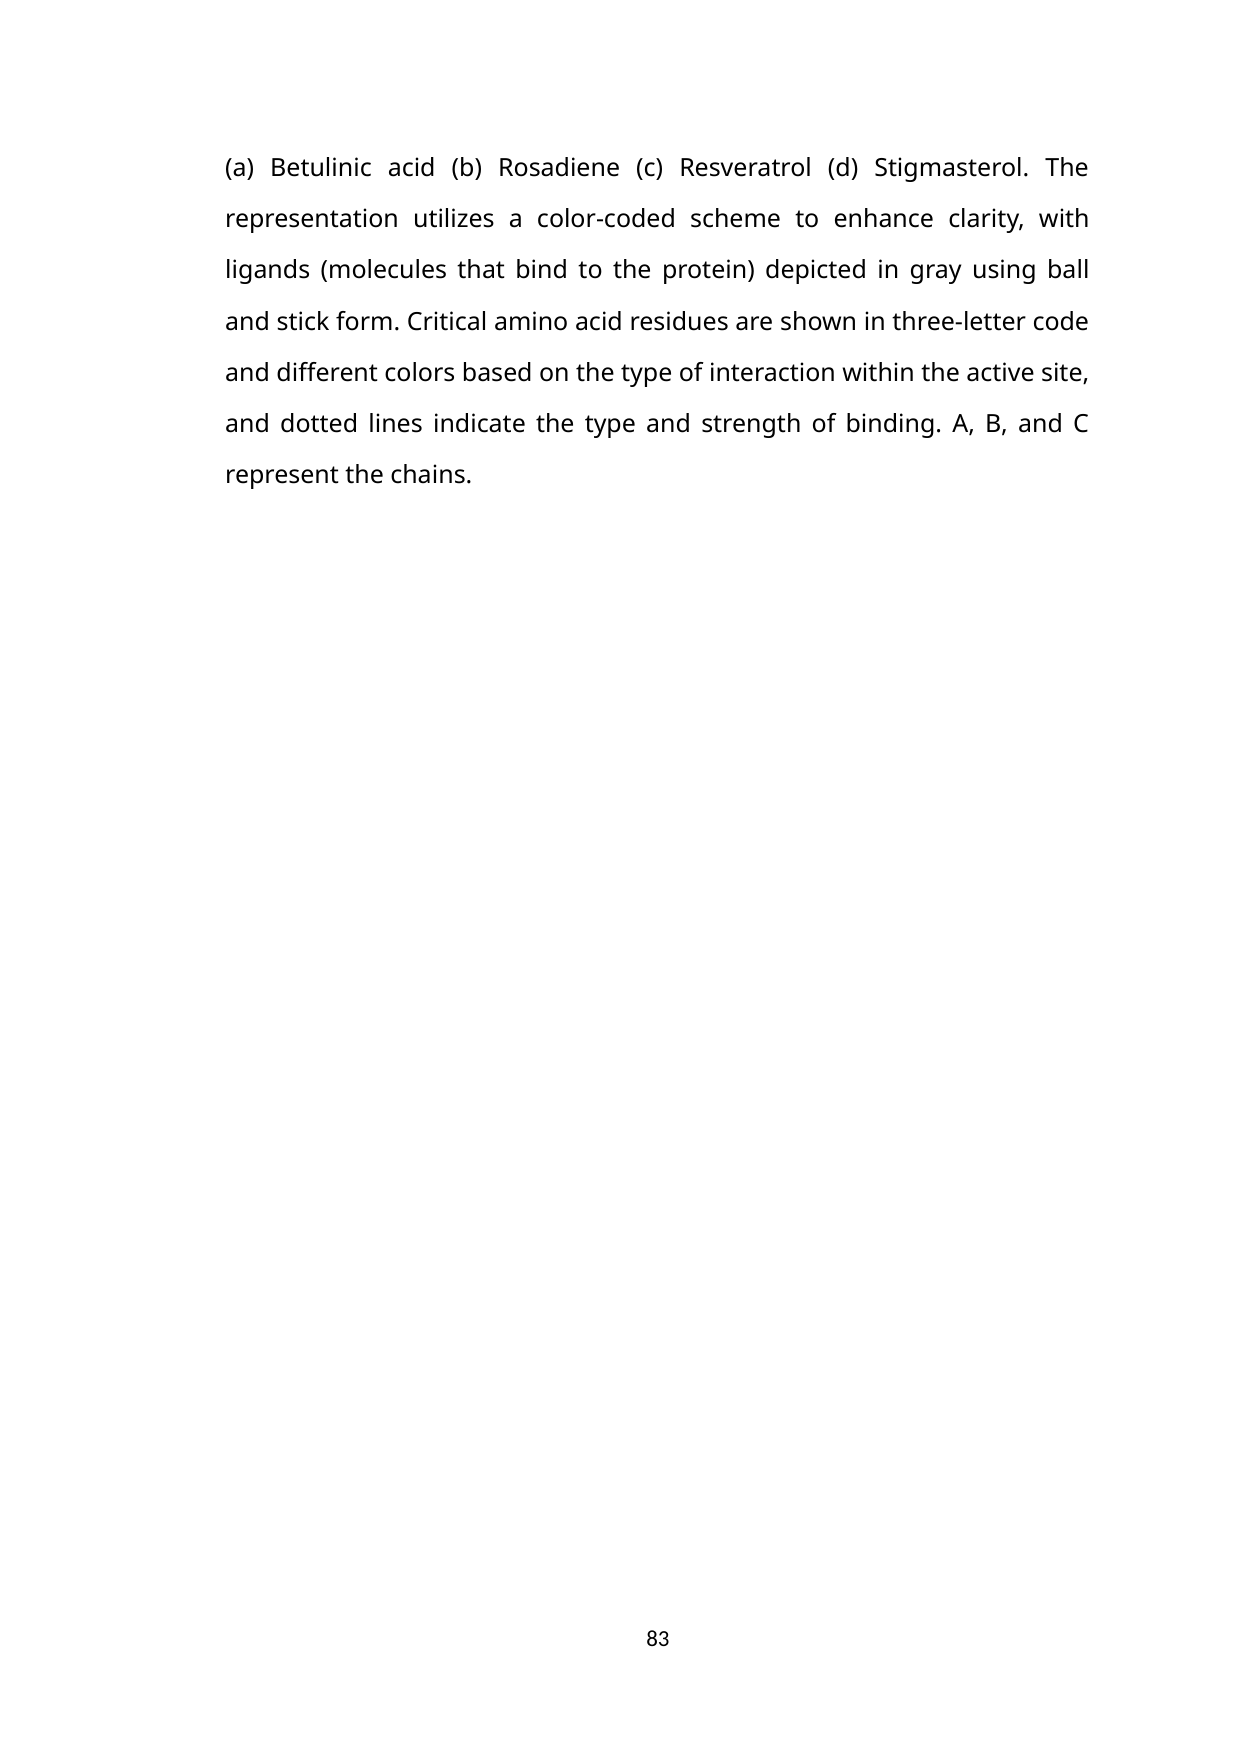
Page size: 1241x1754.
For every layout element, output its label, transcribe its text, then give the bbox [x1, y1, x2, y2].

text (a) Betulinic acid (b) Rosadiene (c) Resveratrol (d) Stigmasterol. The representation utilizes a color-coded scheme to enhance clarity, with ligands (molecules that bind to the protein) depicted in gray using ball and stick form. Critical amino acid residues are shown in three-letter code and different colors based on the type of interaction within the active site, and dotted lines indicate the type and strength of binding. A, B, and C represent the chains. [225, 150, 1090, 490]
